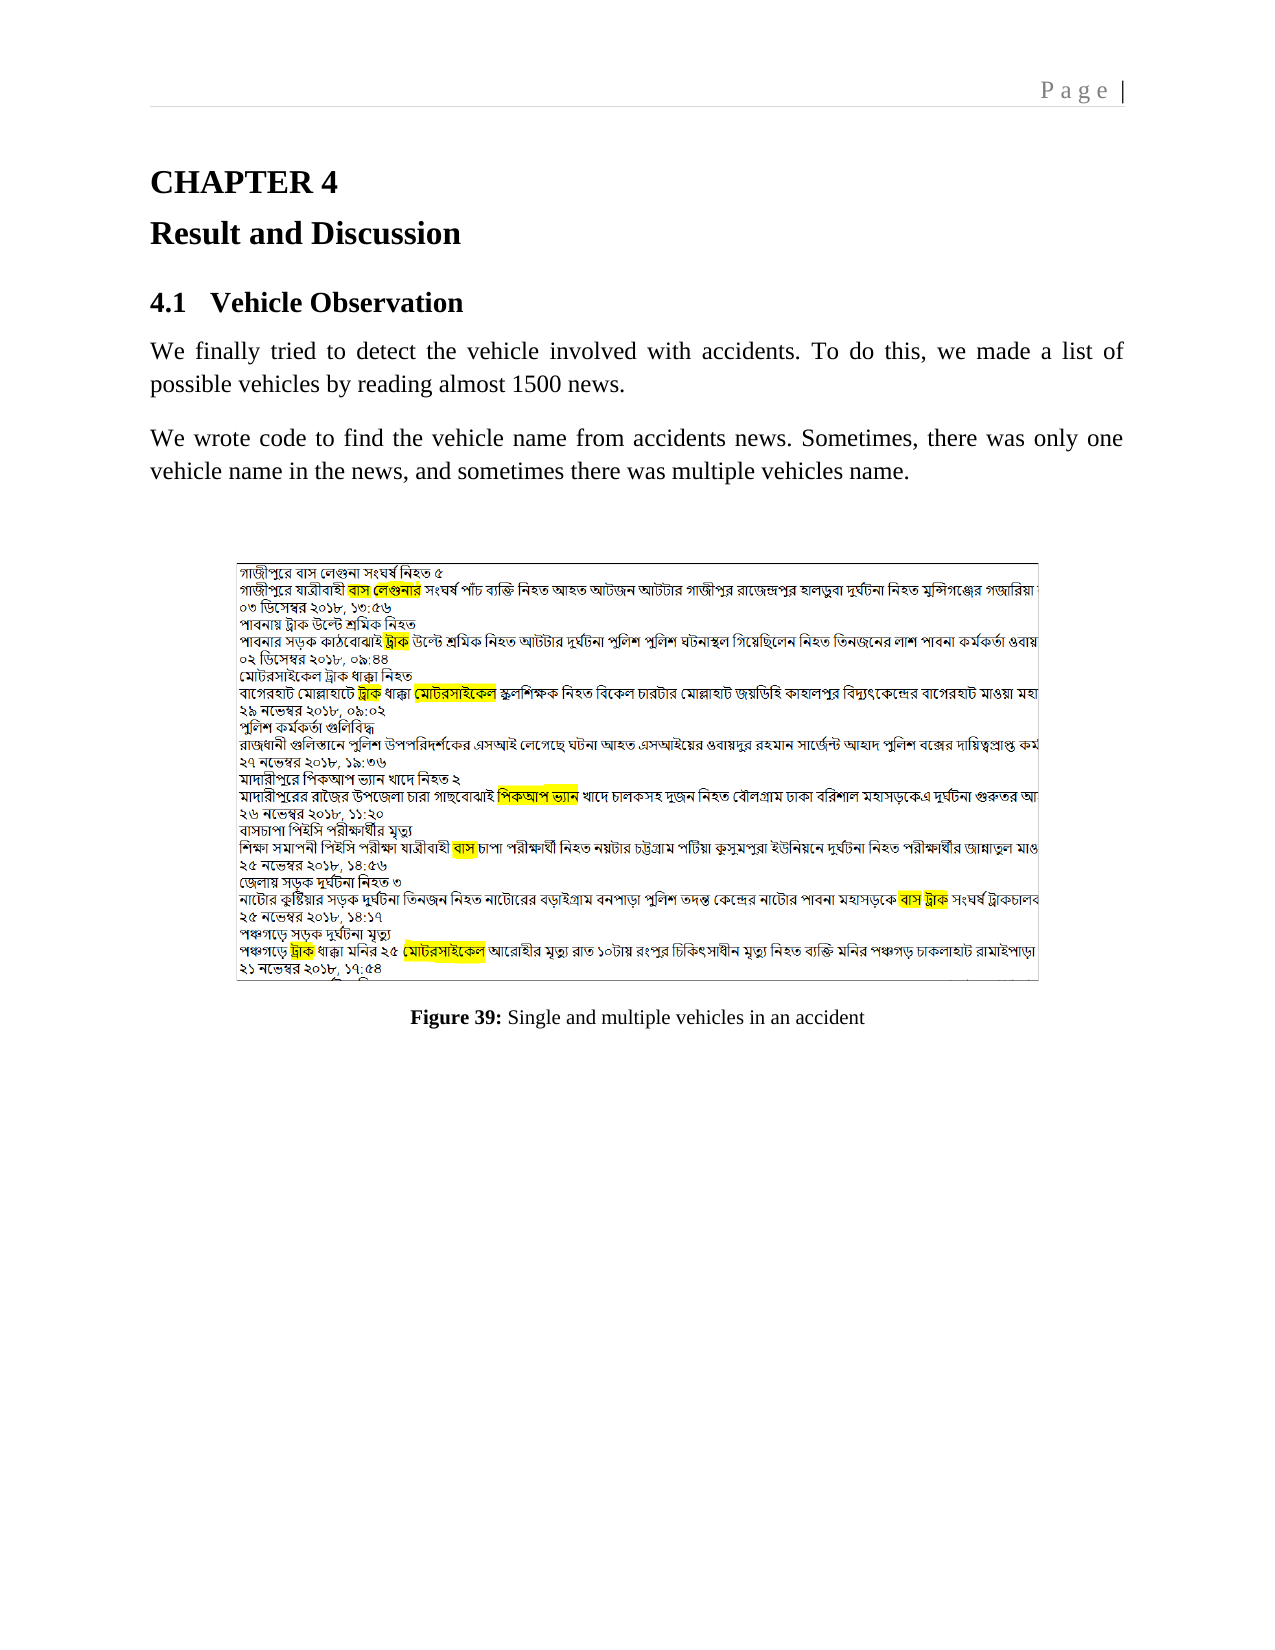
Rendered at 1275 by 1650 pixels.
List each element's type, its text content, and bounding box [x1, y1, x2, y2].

subtitle Result and Discussion [150, 213, 1125, 252]
picture [236, 563, 1039, 981]
text Figure 39: Single and multiple vehicles in an accident [150, 1005, 1125, 1029]
subtitle Vehicle Observation [150, 285, 1125, 318]
text We finally tried to detect the vehicle involved with accidents. To do this, we made a list of possible vehicles by reading almost 1500 news. [150, 336, 1125, 398]
text We wrote code to find the vehicle name from accidents news. Sometimes, there was only one vehicle name in the news, and sometimes there was multiple vehicles name. [150, 423, 1125, 485]
